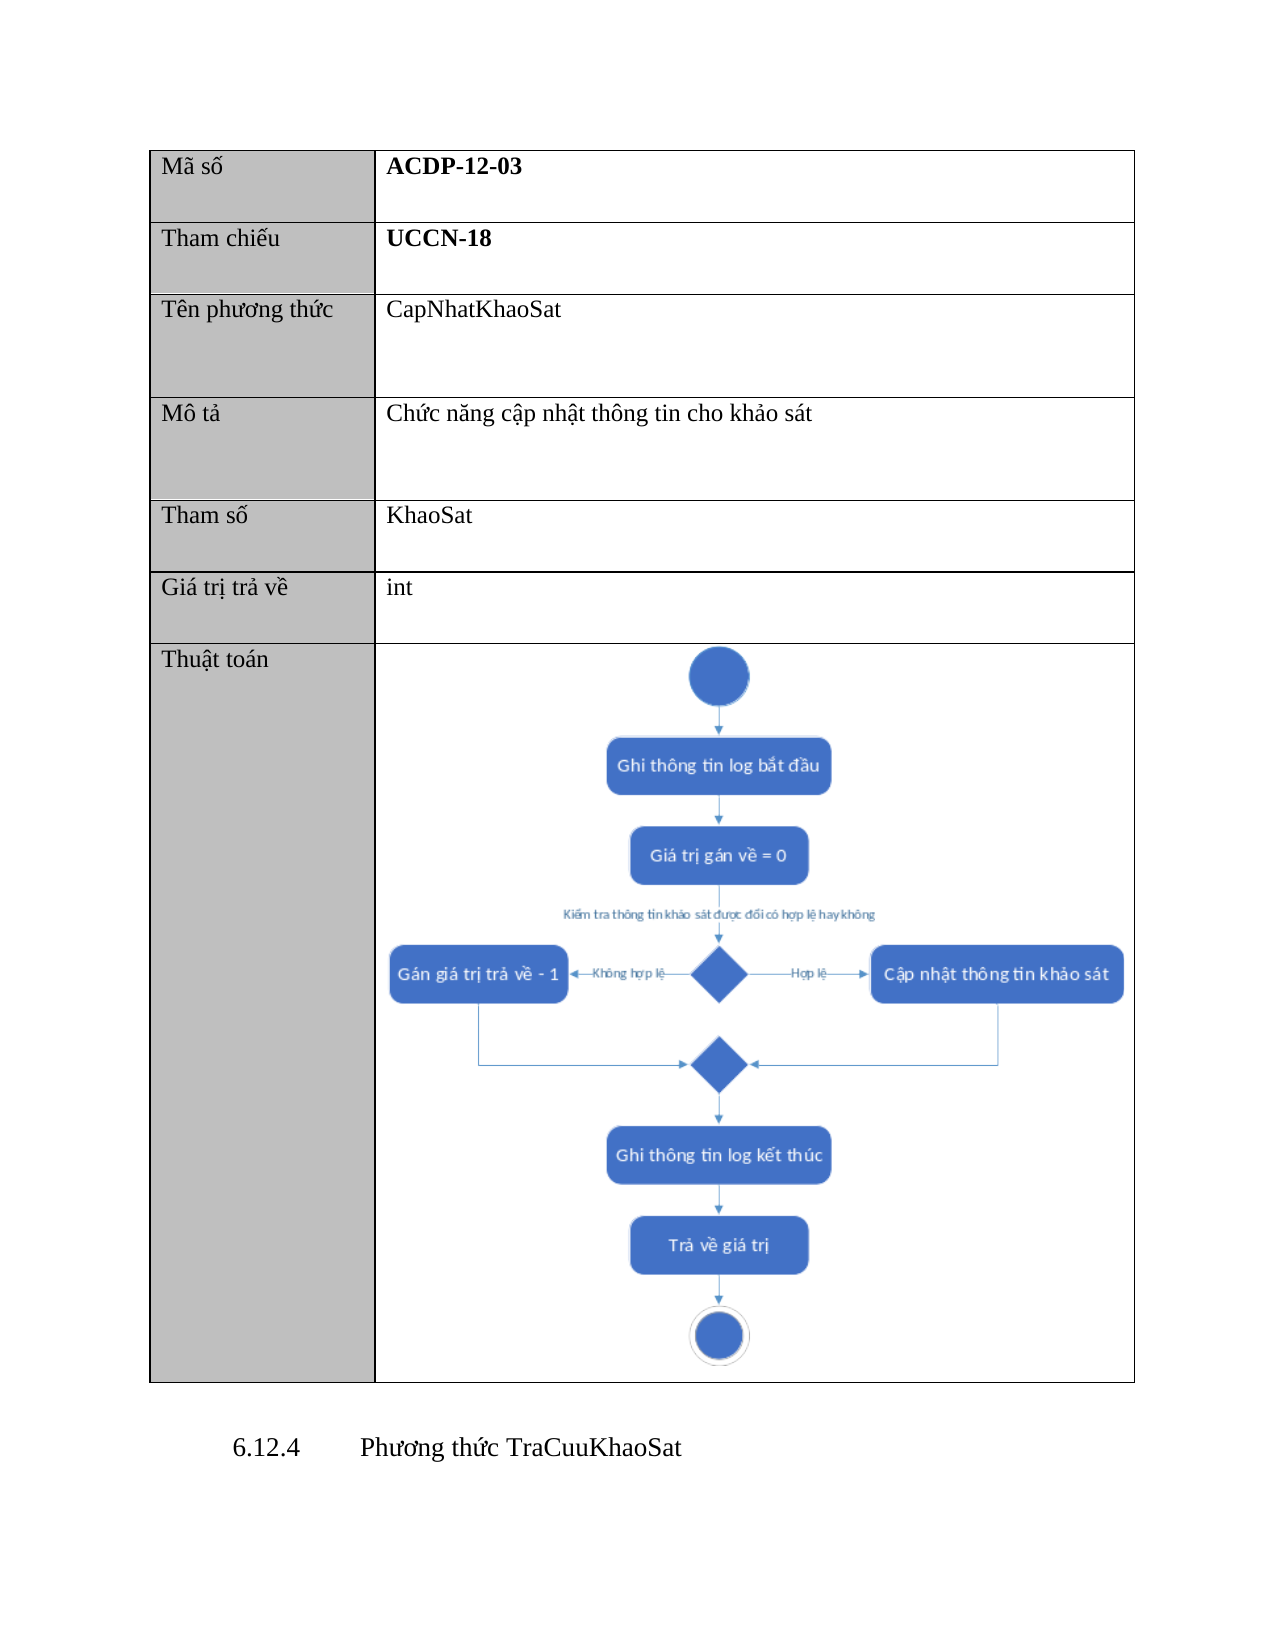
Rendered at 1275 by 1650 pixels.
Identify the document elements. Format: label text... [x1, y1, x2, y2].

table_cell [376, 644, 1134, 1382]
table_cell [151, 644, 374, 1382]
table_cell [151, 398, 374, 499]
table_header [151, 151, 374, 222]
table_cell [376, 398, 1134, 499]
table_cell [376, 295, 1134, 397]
list Phương thức TraCuuKhaoSat [300, 1431, 1125, 1463]
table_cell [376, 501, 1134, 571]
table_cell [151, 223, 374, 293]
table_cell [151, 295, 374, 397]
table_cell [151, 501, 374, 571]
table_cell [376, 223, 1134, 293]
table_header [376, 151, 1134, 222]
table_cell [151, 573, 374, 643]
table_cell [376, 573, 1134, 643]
